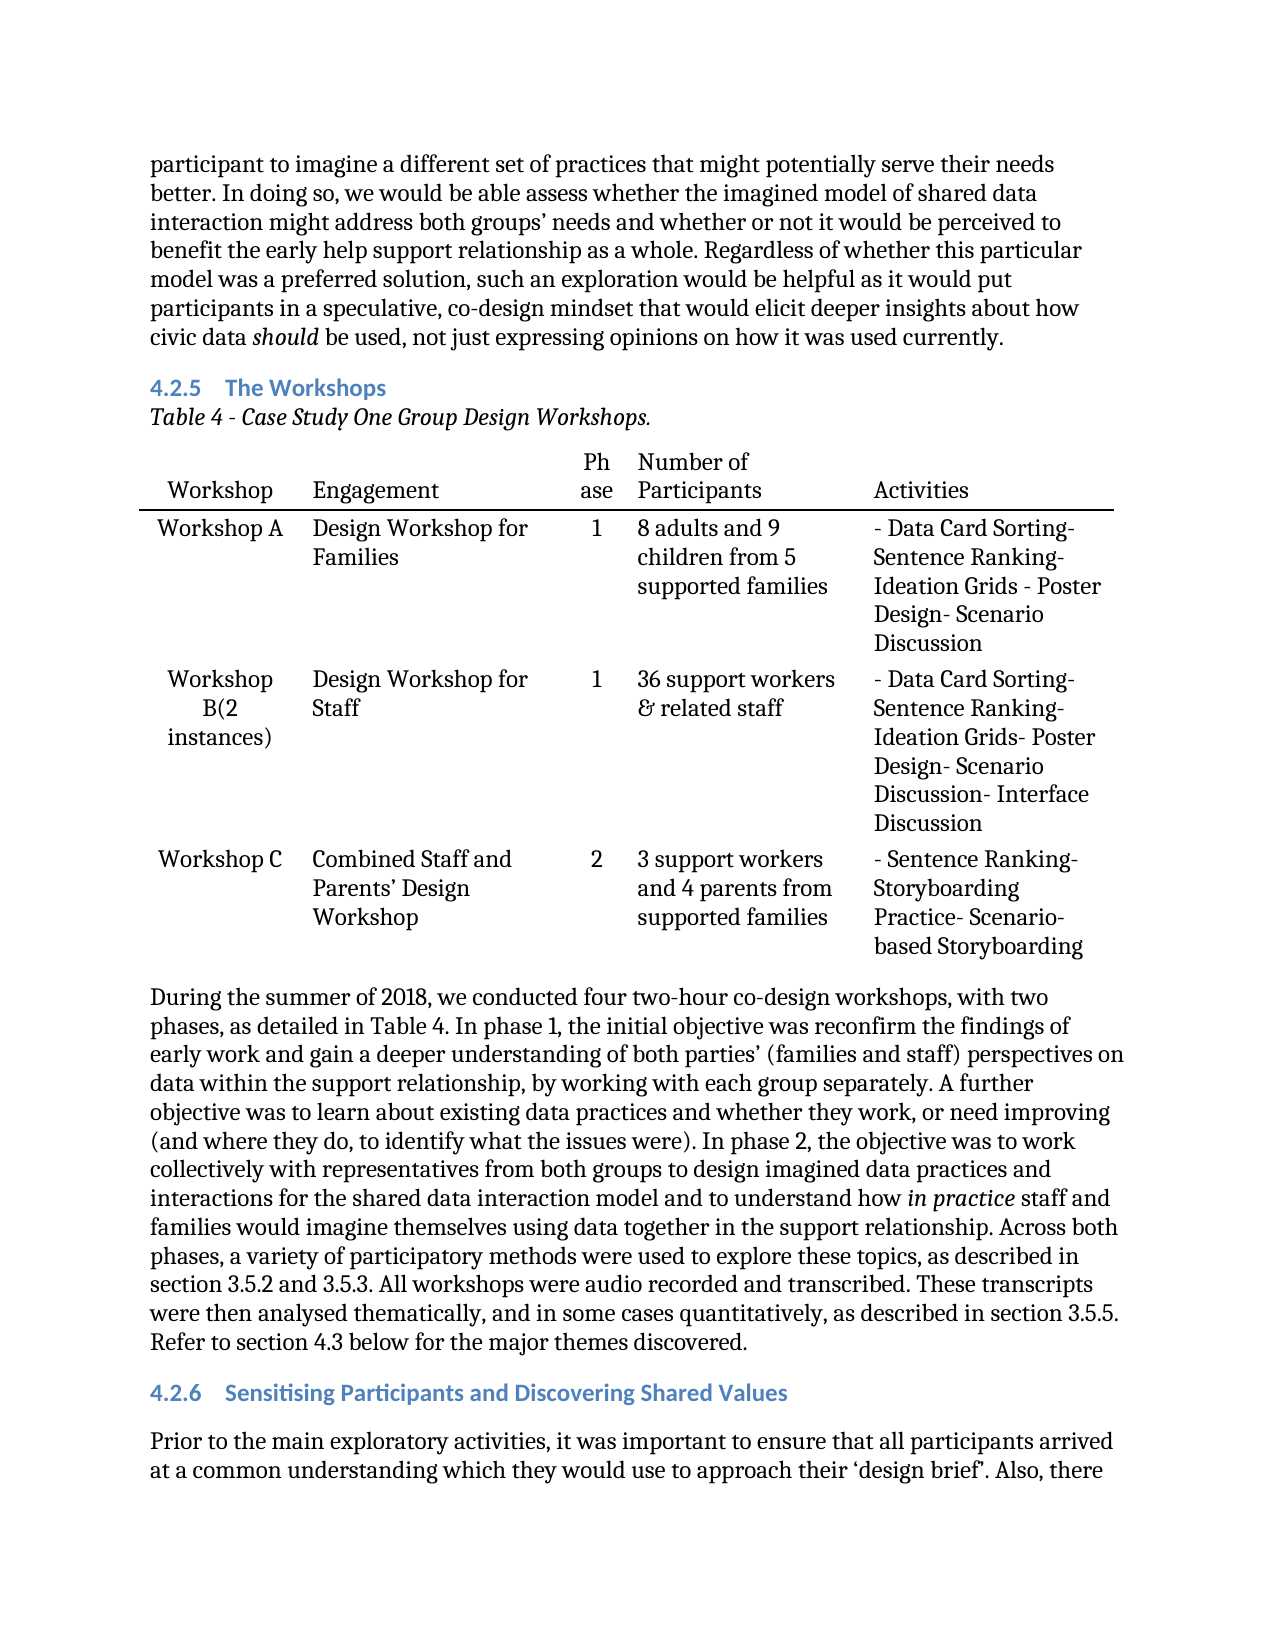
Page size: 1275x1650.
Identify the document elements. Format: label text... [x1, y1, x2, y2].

subtitle 4.2.5 The Workshops [150, 372, 1125, 403]
table_cell 36 support workers & related staff [626, 662, 862, 842]
text During the summer of 2018, we conducted four two-hour co-design workshops, with two phases, as detailed in Table 4. In phase 1, the initial objective was reconfirm the findings of early work and gain a deeper understanding of both parties’ (families and staff) perspectives on data within the support relationship, by working with each group separately. A further objective was to learn about existing data practices and whether they work, or need improving (and where they do, to identify what the issues were). In phase 2, the objective was to work collectively with representatives from both groups to design imagined data practices and interactions for the shared data interaction model and to understand how in practice staff and families would imagine themselves using data together in the support relationship. Across both phases, a variety of participatory methods were used to explore these topics, as described in section 3.5.2 and 3.5.3. All workshops were audio recorded and transcribed. These transcripts were then analysed thematically, and in some cases quantitatively, as described in section 3.5.5. Refer to section 4.3 below for the major themes discovered. [150, 983, 1125, 1357]
table_cell 3 support workers and 4 parents from supported families [626, 842, 862, 964]
table_header Engagement [301, 444, 567, 509]
table_cell Workshop A [139, 511, 301, 662]
table_header Number of Participants [626, 444, 862, 509]
table_cell Workshop C [139, 842, 301, 964]
table_cell 8 adults and 9 children from 5 supported families [626, 511, 862, 662]
table_cell 2 [567, 842, 626, 964]
table_cell - Sentence Ranking- Storyboarding Practice- Scenario-based Storyboarding [863, 842, 1114, 964]
text Table 4 - Case Study One Group Design Workshops. [150, 403, 1125, 431]
subtitle 4.2.6 Sensitising Participants and Discovering Shared Values [150, 1377, 1125, 1408]
table_cell Design Workshop for Families [301, 511, 567, 662]
table_cell 1 [567, 662, 626, 842]
table_cell Combined Staff and Parents’ Design Workshop [301, 842, 567, 964]
table_cell - Data Card Sorting- Sentence Ranking- Ideation Grids- Poster Design- Scenario Discussion- Interface Discussion [863, 662, 1114, 842]
table_header Phase [567, 444, 626, 509]
table_cell - Data Card Sorting- Sentence Ranking- Ideation Grids - Poster Design- Scenario Discussion [863, 511, 1114, 662]
table_cell 1 [567, 511, 626, 662]
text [150, 150, 1125, 351]
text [150, 1427, 1125, 1484]
table_header Workshop [139, 444, 301, 509]
table_cell Workshop B(2 instances) [139, 662, 301, 842]
table_header Activities [863, 444, 1114, 509]
table_cell Design Workshop for Staff [301, 662, 567, 842]
